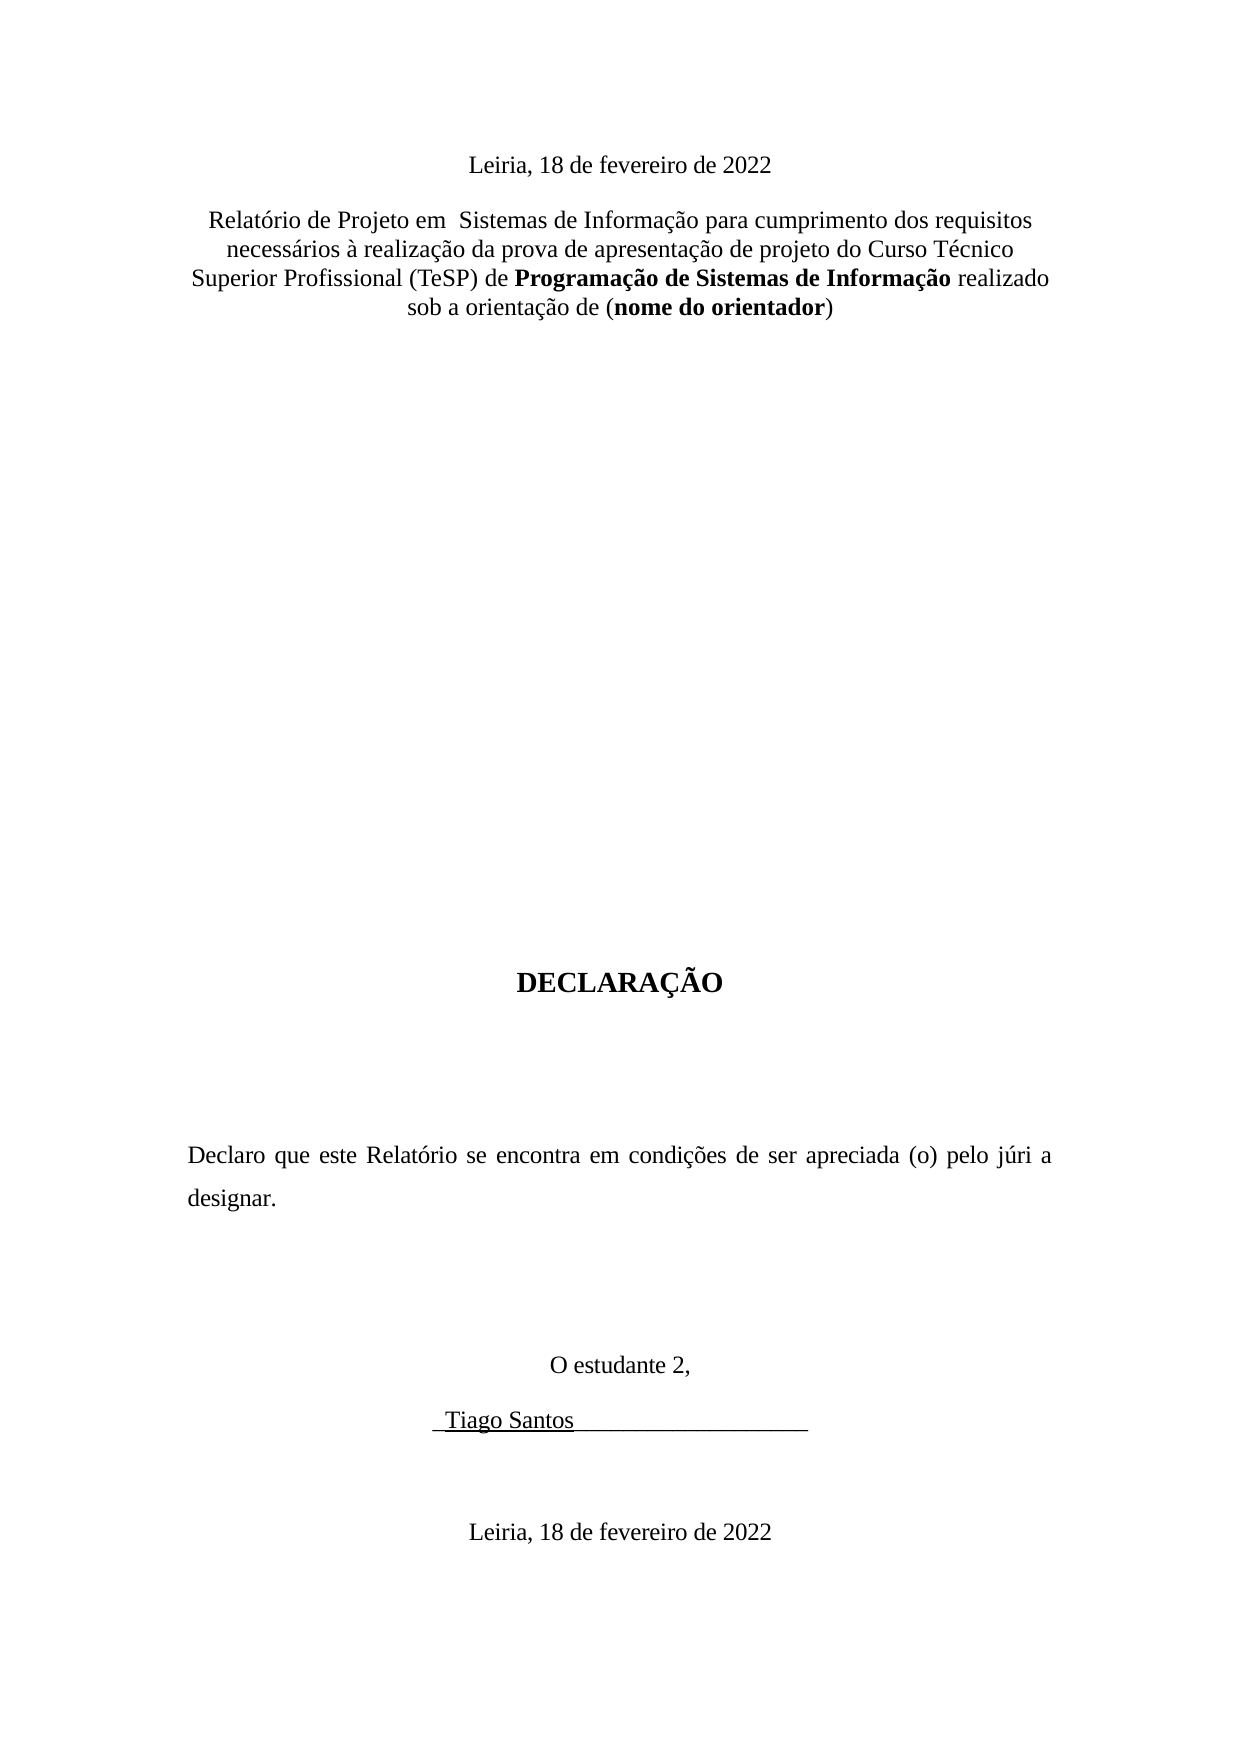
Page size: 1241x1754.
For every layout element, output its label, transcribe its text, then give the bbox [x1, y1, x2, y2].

text DECLARAÇÃO [187, 966, 1053, 999]
text Leiria, 18 de fevereiro de 2022 [187, 150, 1053, 179]
text Relatório de Projeto em Sistemas de Informação para cumprimento dos requisitos necessários à realização da prova de apresentação de projeto do Curso Técnico Superior Profissional (TeSP) de Programação de Sistemas de Informação realizado sob a orientação de (nome do orientador) [187, 206, 1053, 321]
text Leiria, 18 de fevereiro de 2022 [187, 1517, 1053, 1545]
text Declaro que este Relatório se encontra em condições de ser apreciada (o) pelo júri a designar. [187, 1140, 1053, 1212]
text O estudante 2, [187, 1350, 1053, 1378]
text _Tiago Santos___________________ [187, 1405, 1053, 1434]
